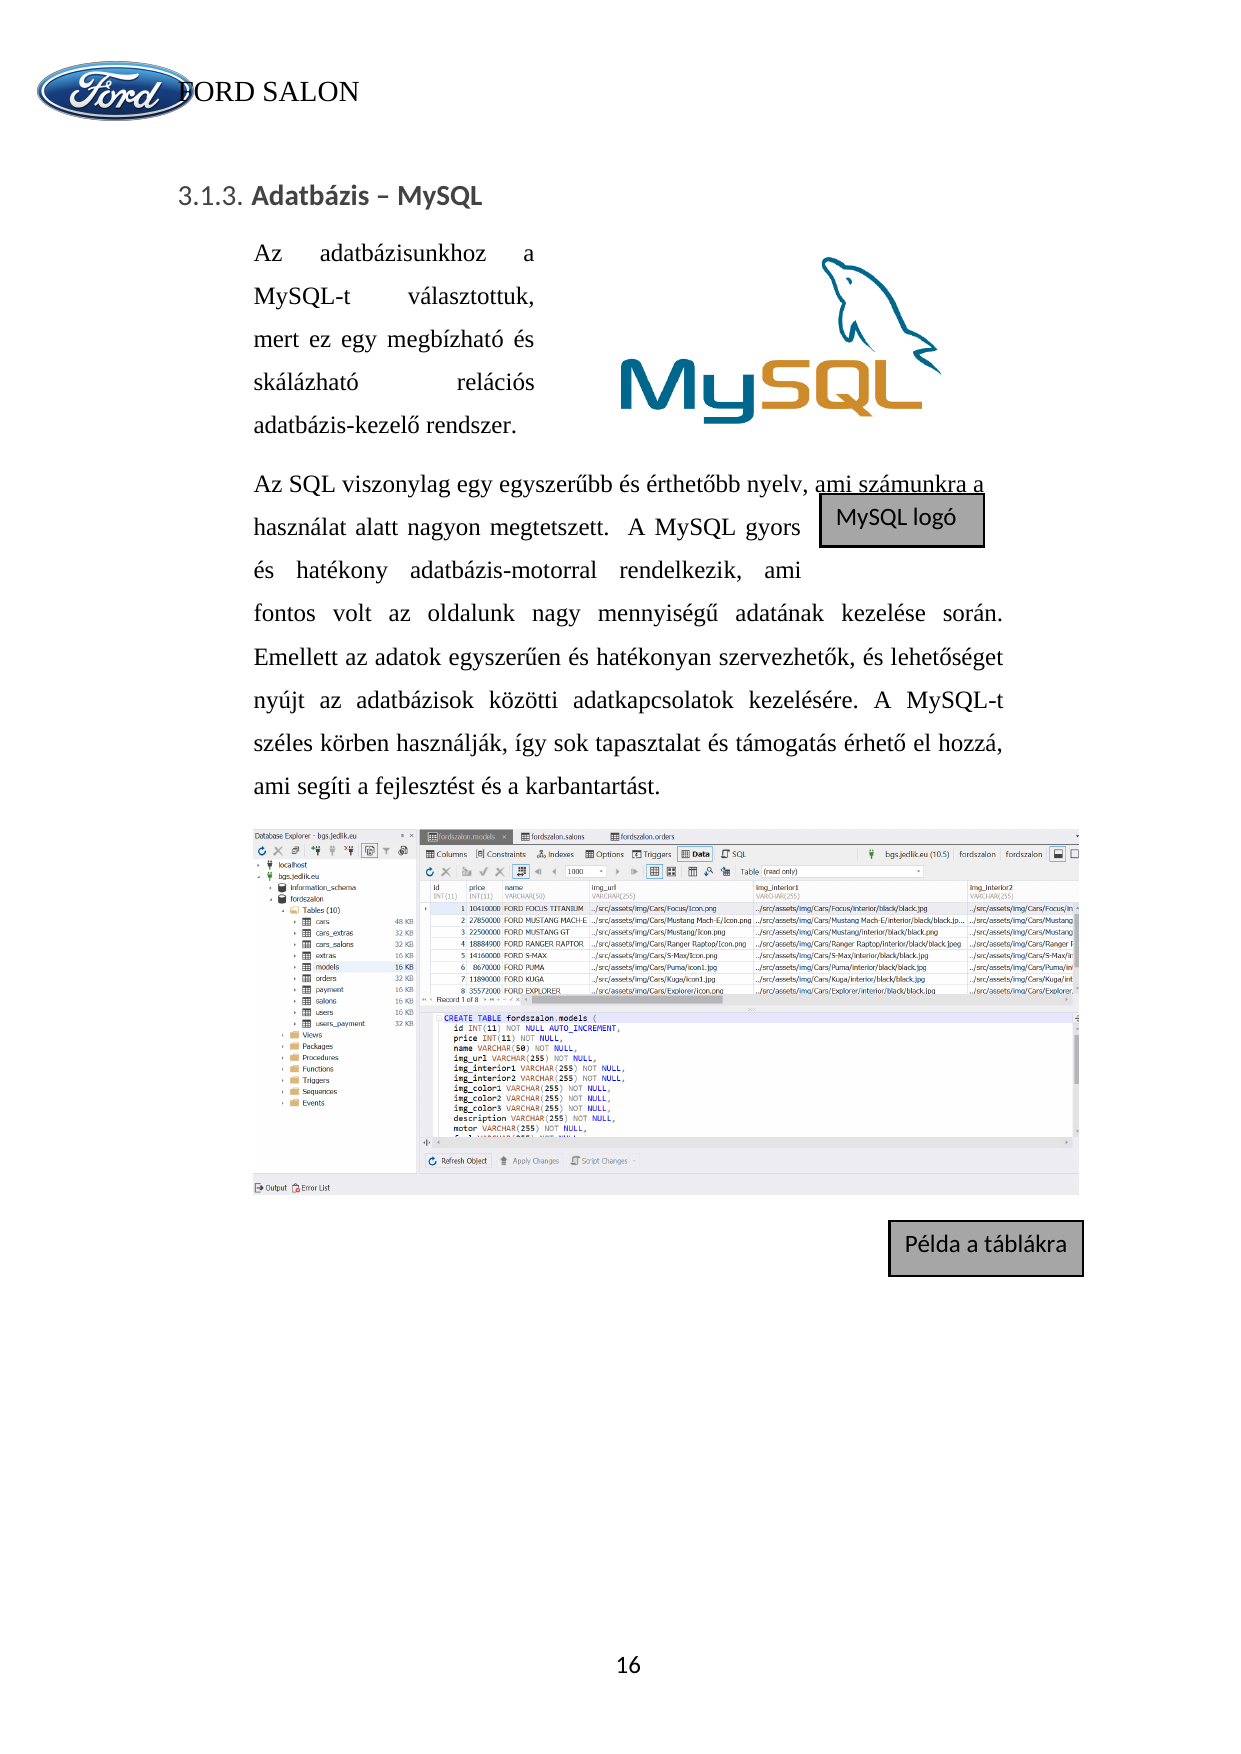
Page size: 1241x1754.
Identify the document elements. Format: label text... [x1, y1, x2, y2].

picture [553, 239, 1004, 465]
subtitle Adatbázis – MySQL [177, 177, 1004, 213]
picture [253, 829, 1079, 1195]
text Az SQL viszonylag egy egyszerűbb és érthetőbb nyelv, ami számunkra a használat alatt nagyon megtetszett. A MySQL gyors és hatékony adatbázis-motorral rendelkezik, ami fontos volt az oldalunk nagy mennyiségű adatának kezelése során. Emellett az adatok egyszerűen és hatékonyan szervezhetők, és lehetőséget nyújt az adatbázisok közötti adatkapcsolatok kezelésére. A MySQL-t széles körben használják, így sok tapasztalat és támogatás érhető el hozzá, ami segíti a fejlesztést és a karbantartást. [253, 469, 1004, 800]
picture [37, 61, 194, 121]
